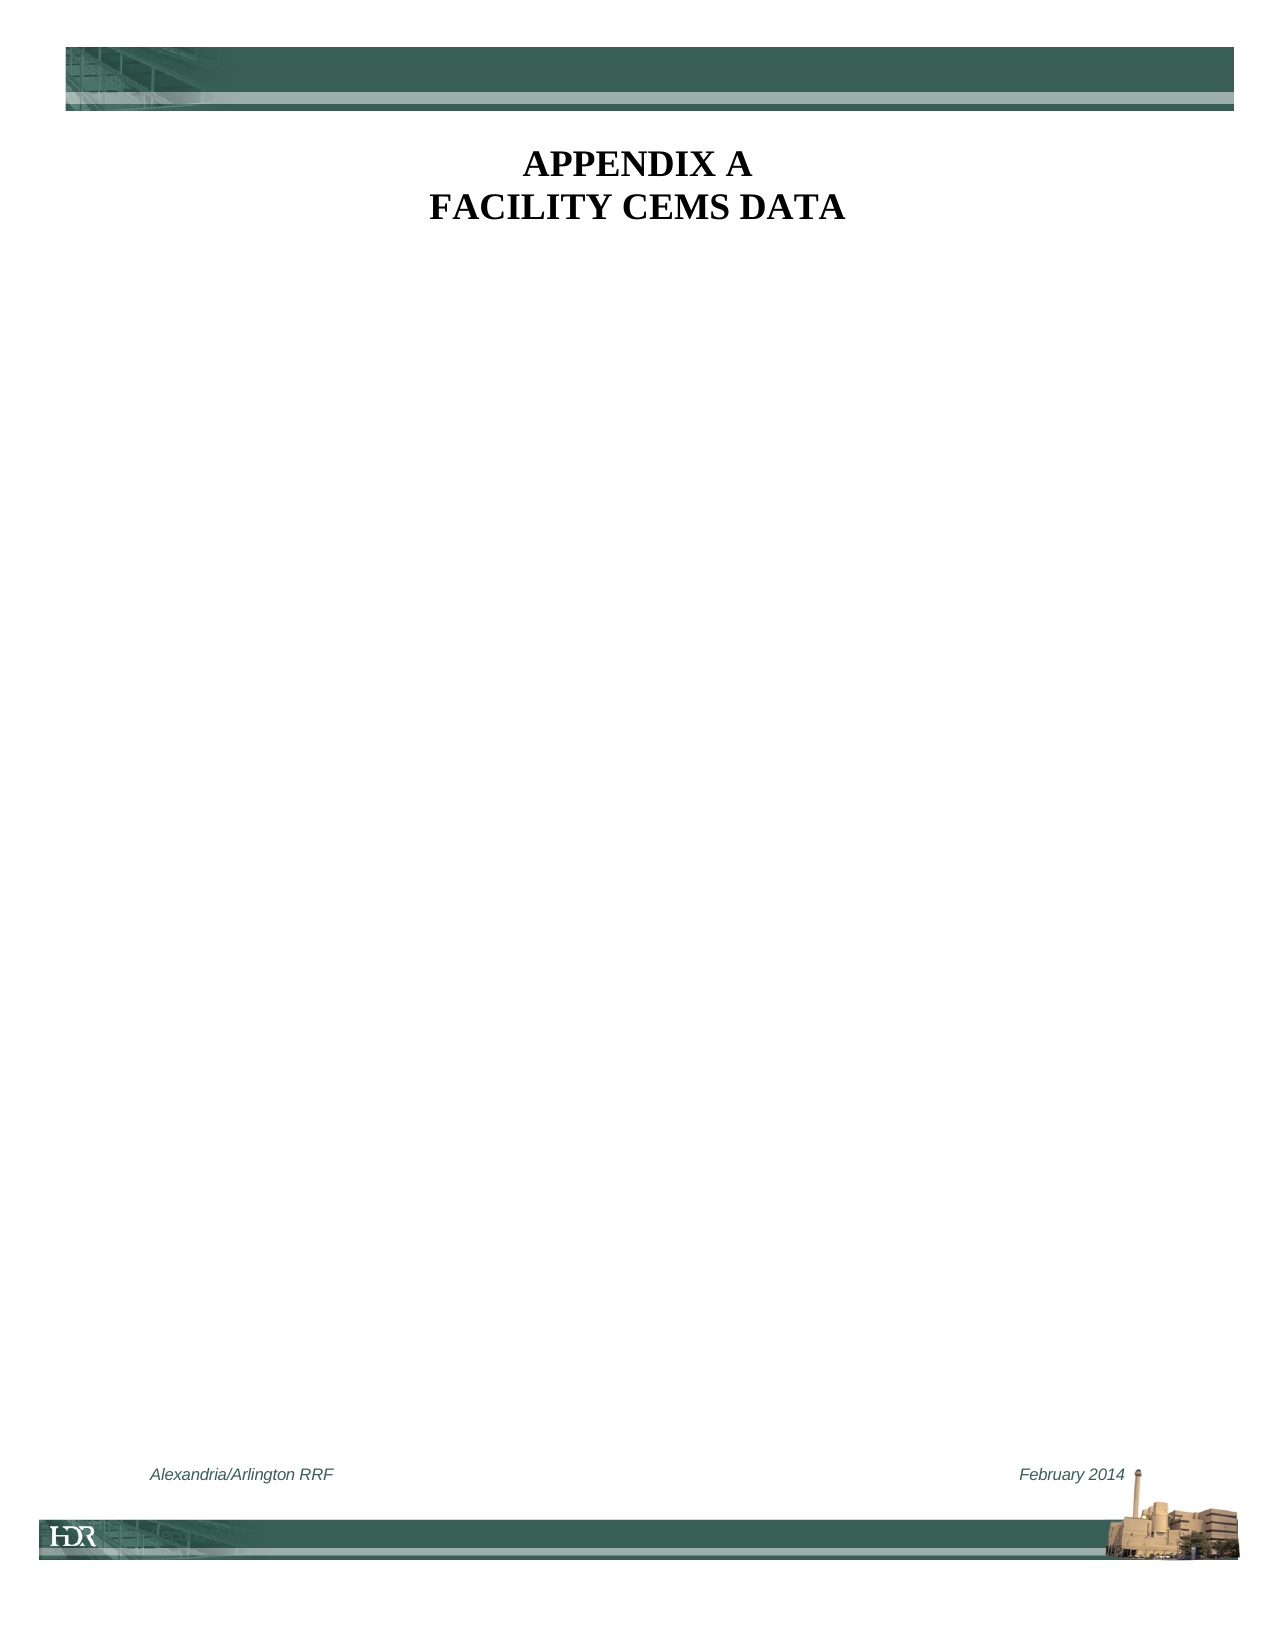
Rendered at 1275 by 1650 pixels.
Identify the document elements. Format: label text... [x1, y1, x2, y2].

picture [65, 46, 1234, 111]
text APPENDIX A FACILITY CEMS DATA [150, 141, 1125, 227]
picture [20, 1459, 1252, 1576]
